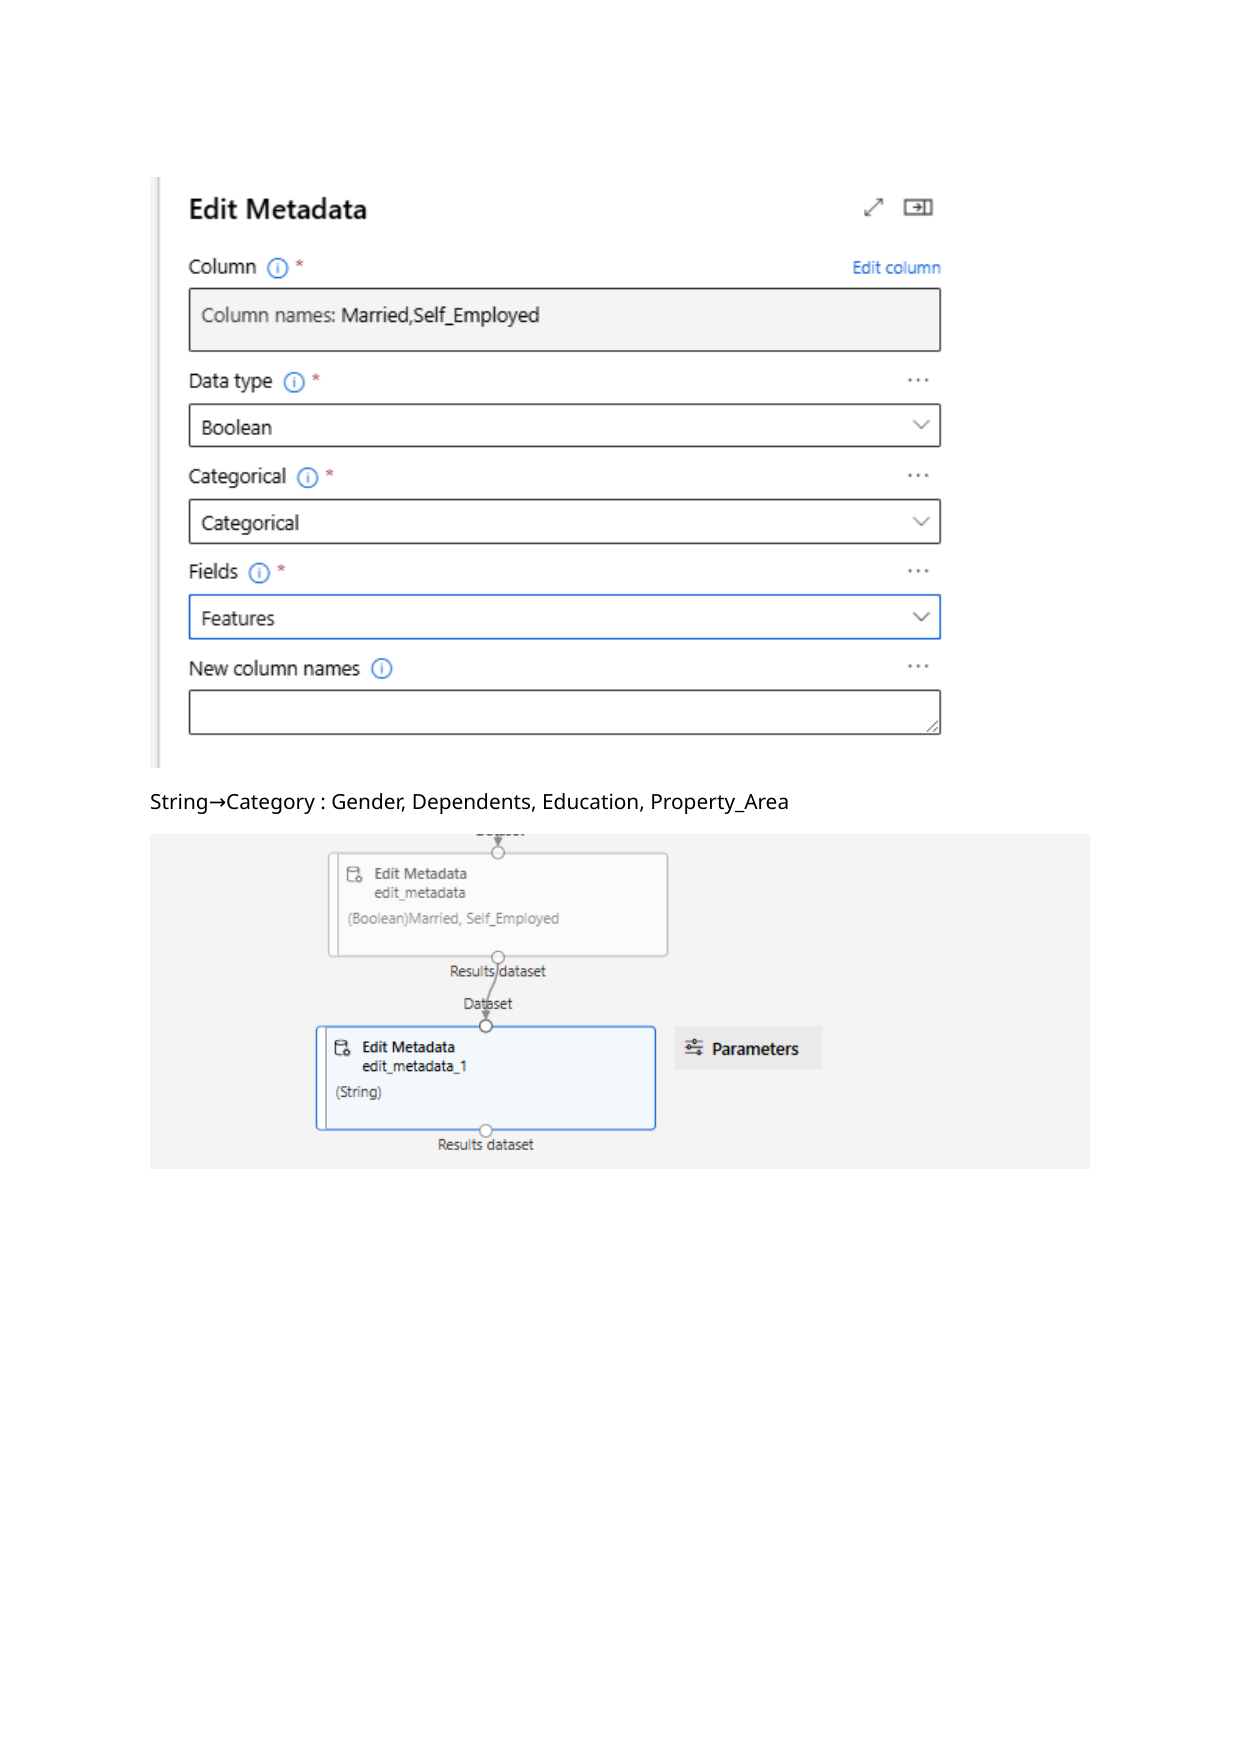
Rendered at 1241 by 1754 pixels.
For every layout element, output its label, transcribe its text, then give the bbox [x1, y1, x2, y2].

picture [150, 834, 1091, 1169]
text String→Category : Gender, Dependents, Education, Property_Area [150, 787, 1090, 815]
picture [150, 177, 960, 768]
